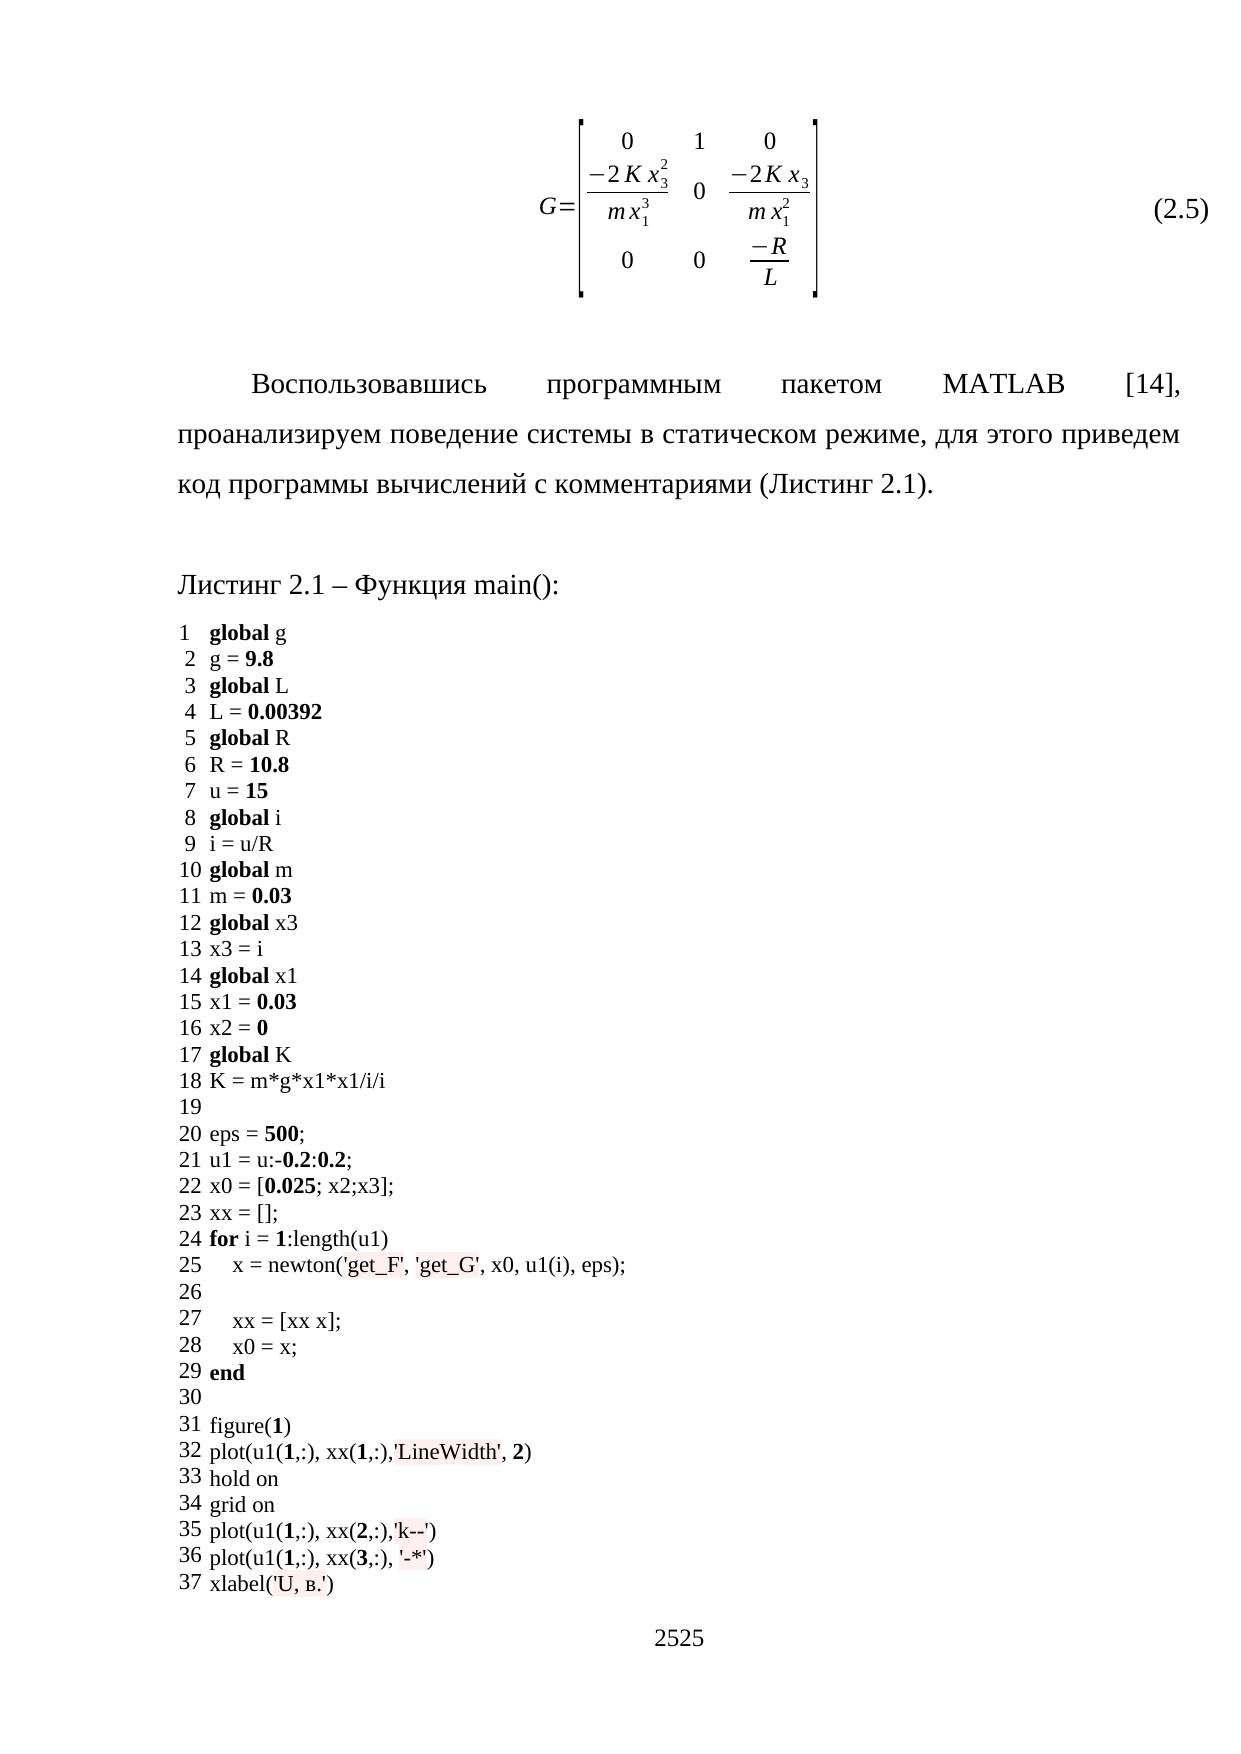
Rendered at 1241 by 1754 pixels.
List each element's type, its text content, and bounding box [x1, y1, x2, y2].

text (2.5) [177, 118, 1181, 299]
table_header 1 2 3 4 5 6 7 8 9 10 11 12 13 14 15 16 17 18 19 20 21 22 23 24 25 26 27 28 29 30 31 32 33 34 35 36 37 38 39 [177, 618, 208, 1598]
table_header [208, 618, 632, 1598]
text Воспользовавшись программным пакетом MATLAB [14], проанализируем поведение системы в статическом режиме, для этого приведем код программы вычислений с комментариями (Листинг 2.1). [177, 366, 1181, 500]
text Листинг 2.1 – Функция main(): [177, 567, 1181, 601]
